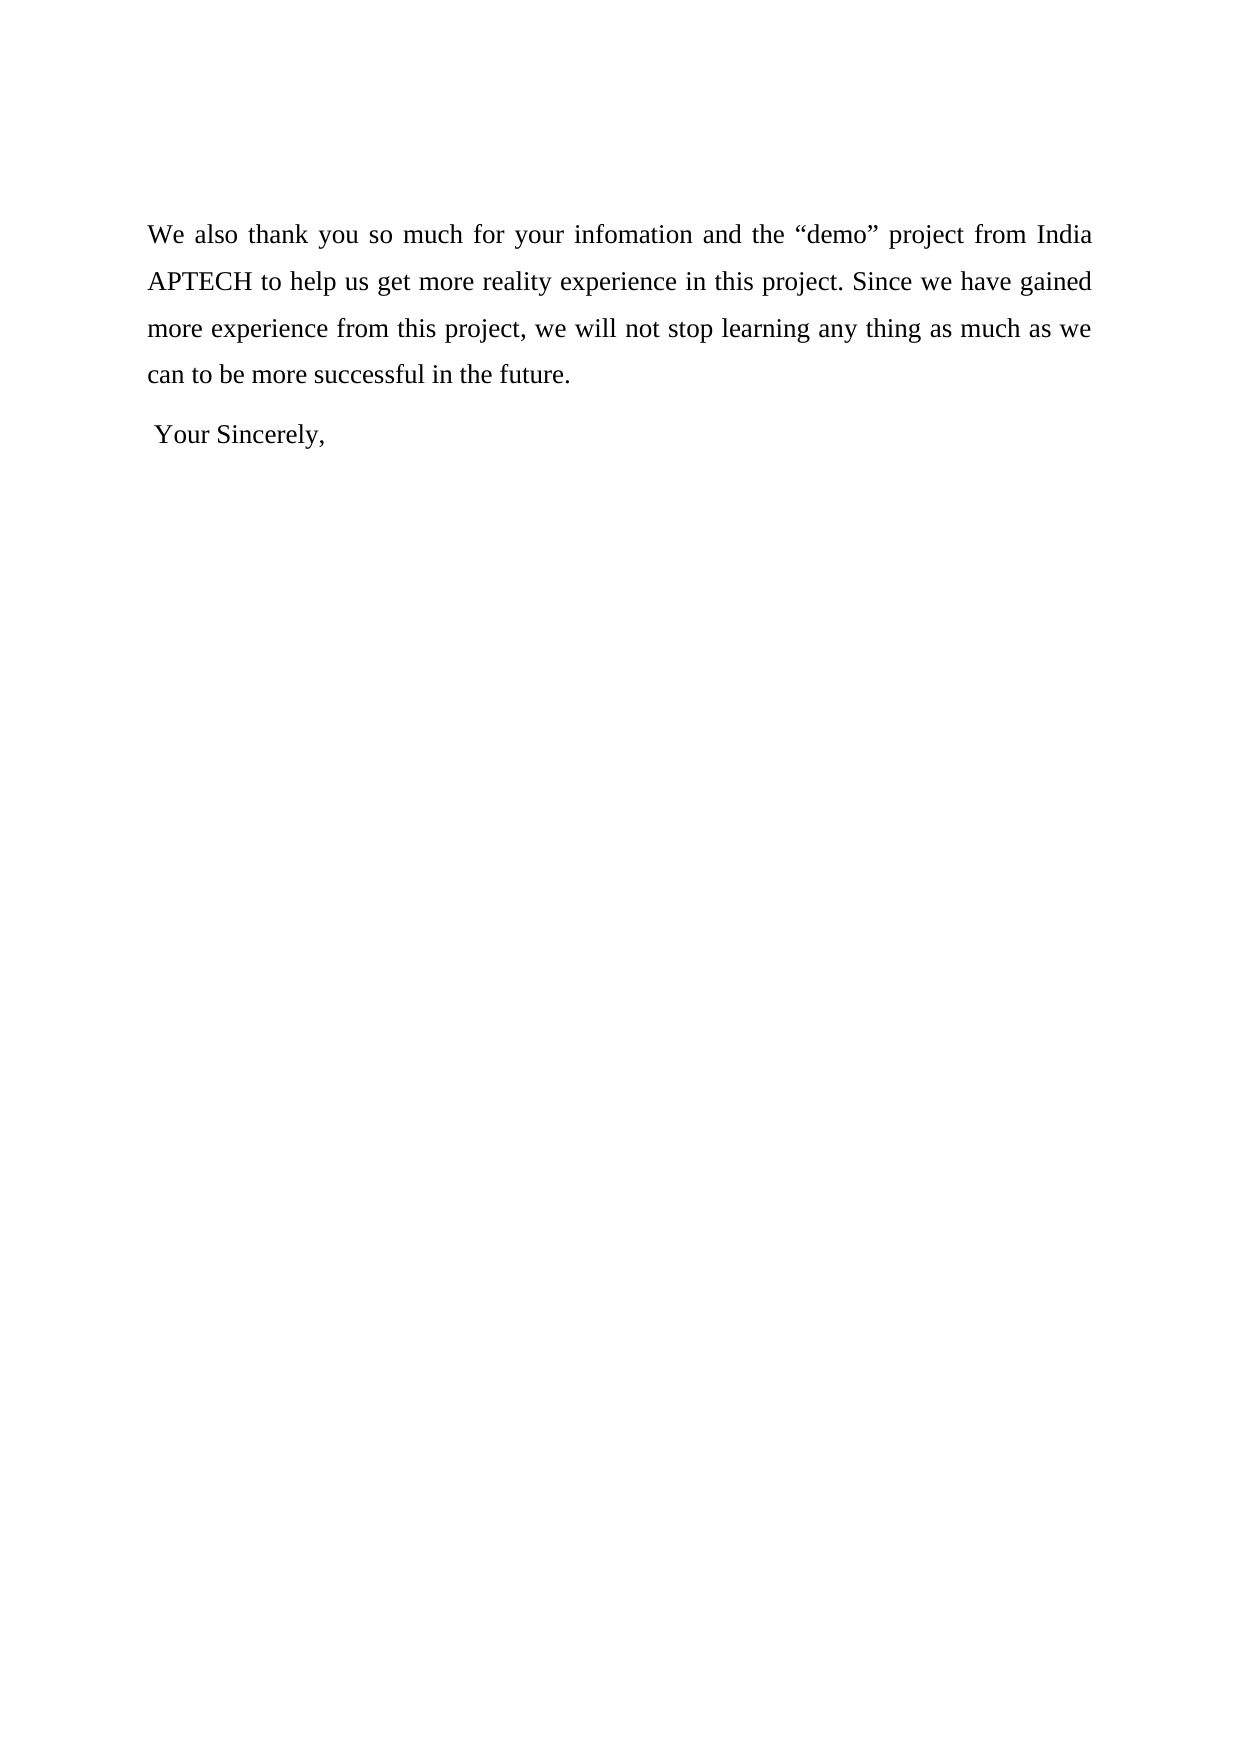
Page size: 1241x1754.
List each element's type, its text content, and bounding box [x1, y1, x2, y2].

text We also thank you so much for your infomation and the “demo” project from India APTECH to help us get more reality experience in this project. Since we have gained more experience from this project, we will not stop learning any thing as much as we can to be more successful in the future. [147, 219, 1093, 390]
text Your Sincerely, [147, 418, 1093, 449]
